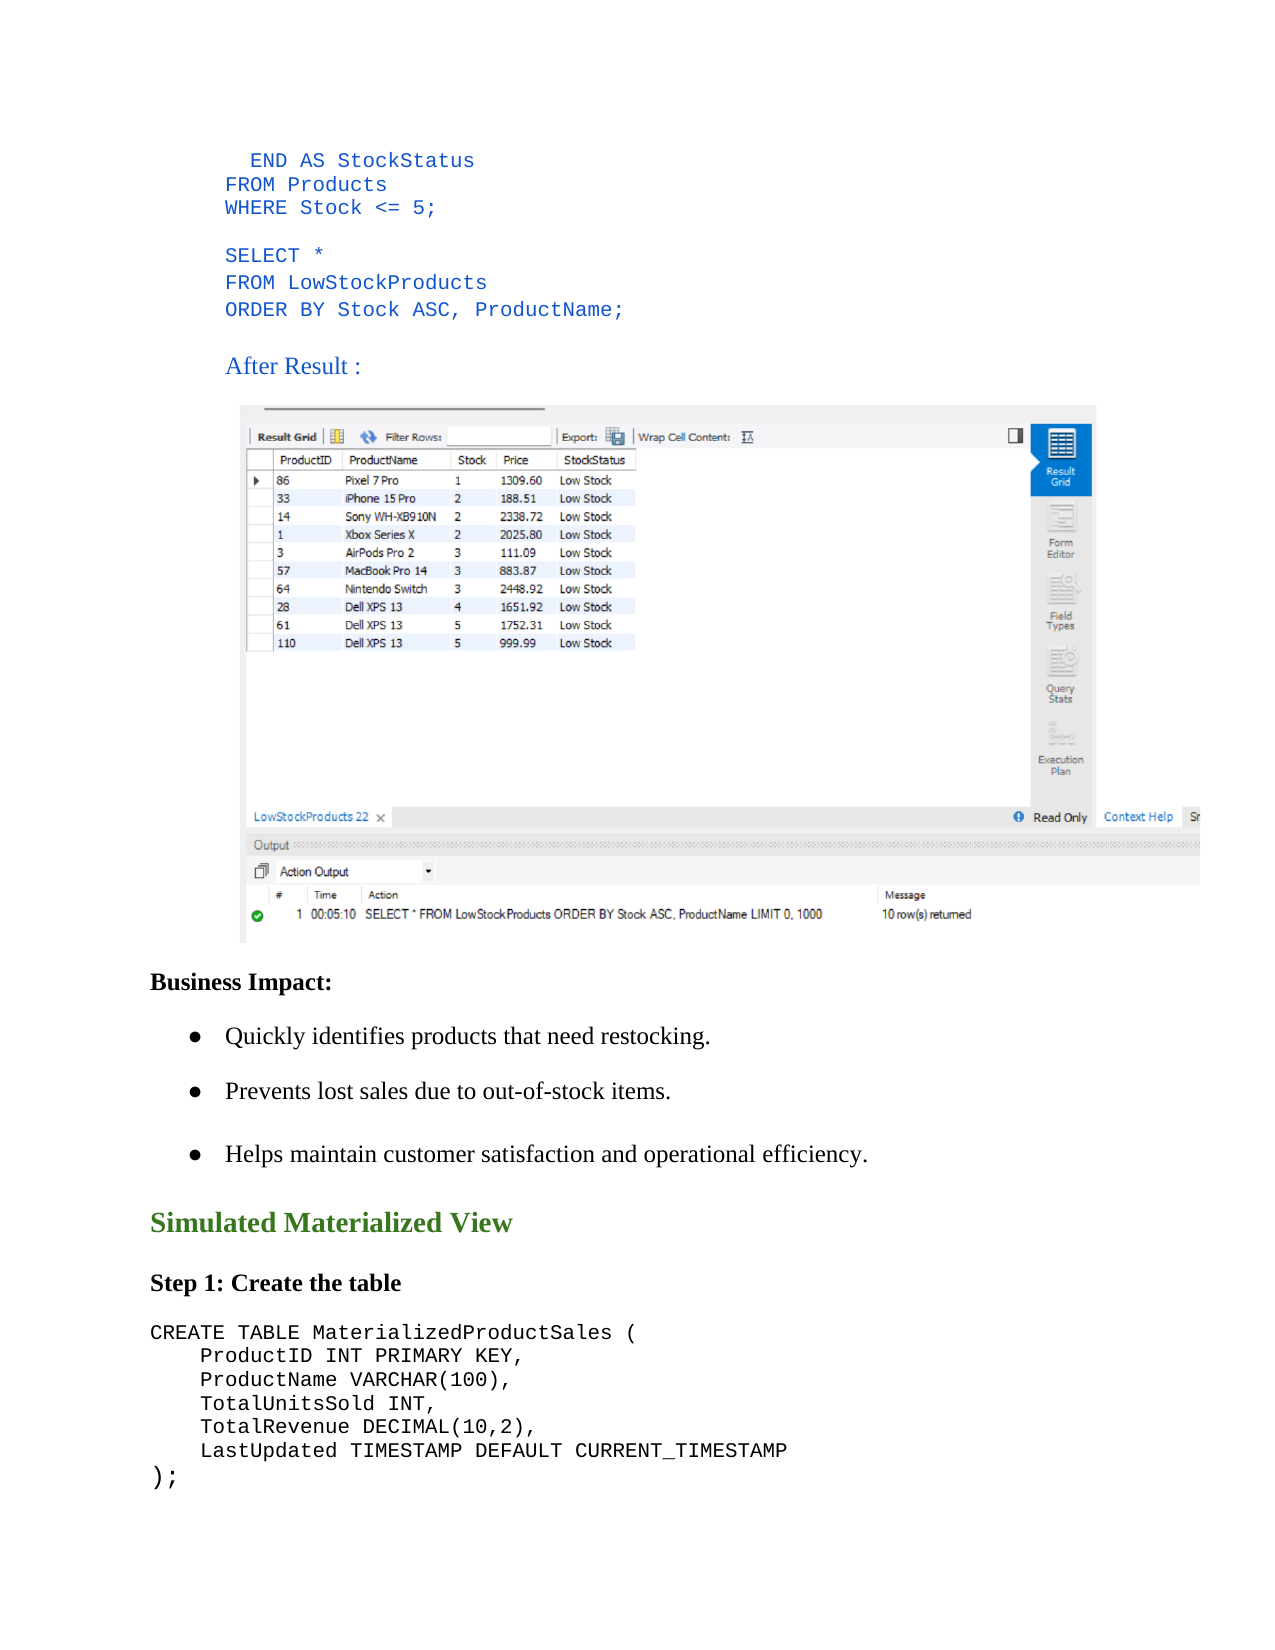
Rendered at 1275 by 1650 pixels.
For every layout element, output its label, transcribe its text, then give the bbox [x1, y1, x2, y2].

text Business Impact: [150, 967, 1125, 996]
text ORDER BY Stock ASC, ProductName; [225, 299, 1125, 323]
picture [225, 405, 1200, 943]
text TotalRevenue DECIMAL(10,2), [150, 1416, 1125, 1440]
subtitle Simulated Materialized View [150, 1205, 1125, 1239]
text FROM LowStockProducts [225, 272, 1125, 295]
text CREATE TABLE MaterializedProductSales ( [150, 1322, 1125, 1345]
text END AS StockStatus [225, 150, 1125, 174]
text ProductName VARCHAR(100), [150, 1369, 1125, 1393]
subtitle Step 1: Create the table [150, 1268, 1125, 1297]
text ProductID INT PRIMARY KEY, [150, 1345, 1125, 1369]
text SELECT * [225, 244, 1125, 268]
list Prevents lost sales due to out-of-stock items. [187, 1076, 1125, 1135]
text LastUpdated TIMESTAMP DEFAULT CURRENT_TIMESTAMP [150, 1440, 1125, 1464]
text ); [150, 1464, 1125, 1492]
text WHERE Stock <= 5; [225, 197, 1125, 221]
list Helps maintain customer satisfaction and operational efficiency. [187, 1139, 1125, 1168]
text FROM Products [225, 174, 1125, 197]
text After Result : [225, 351, 1125, 380]
text TotalUnitsSold INT, [150, 1393, 1125, 1416]
list Quickly identifies products that need restocking. [187, 1021, 1125, 1076]
